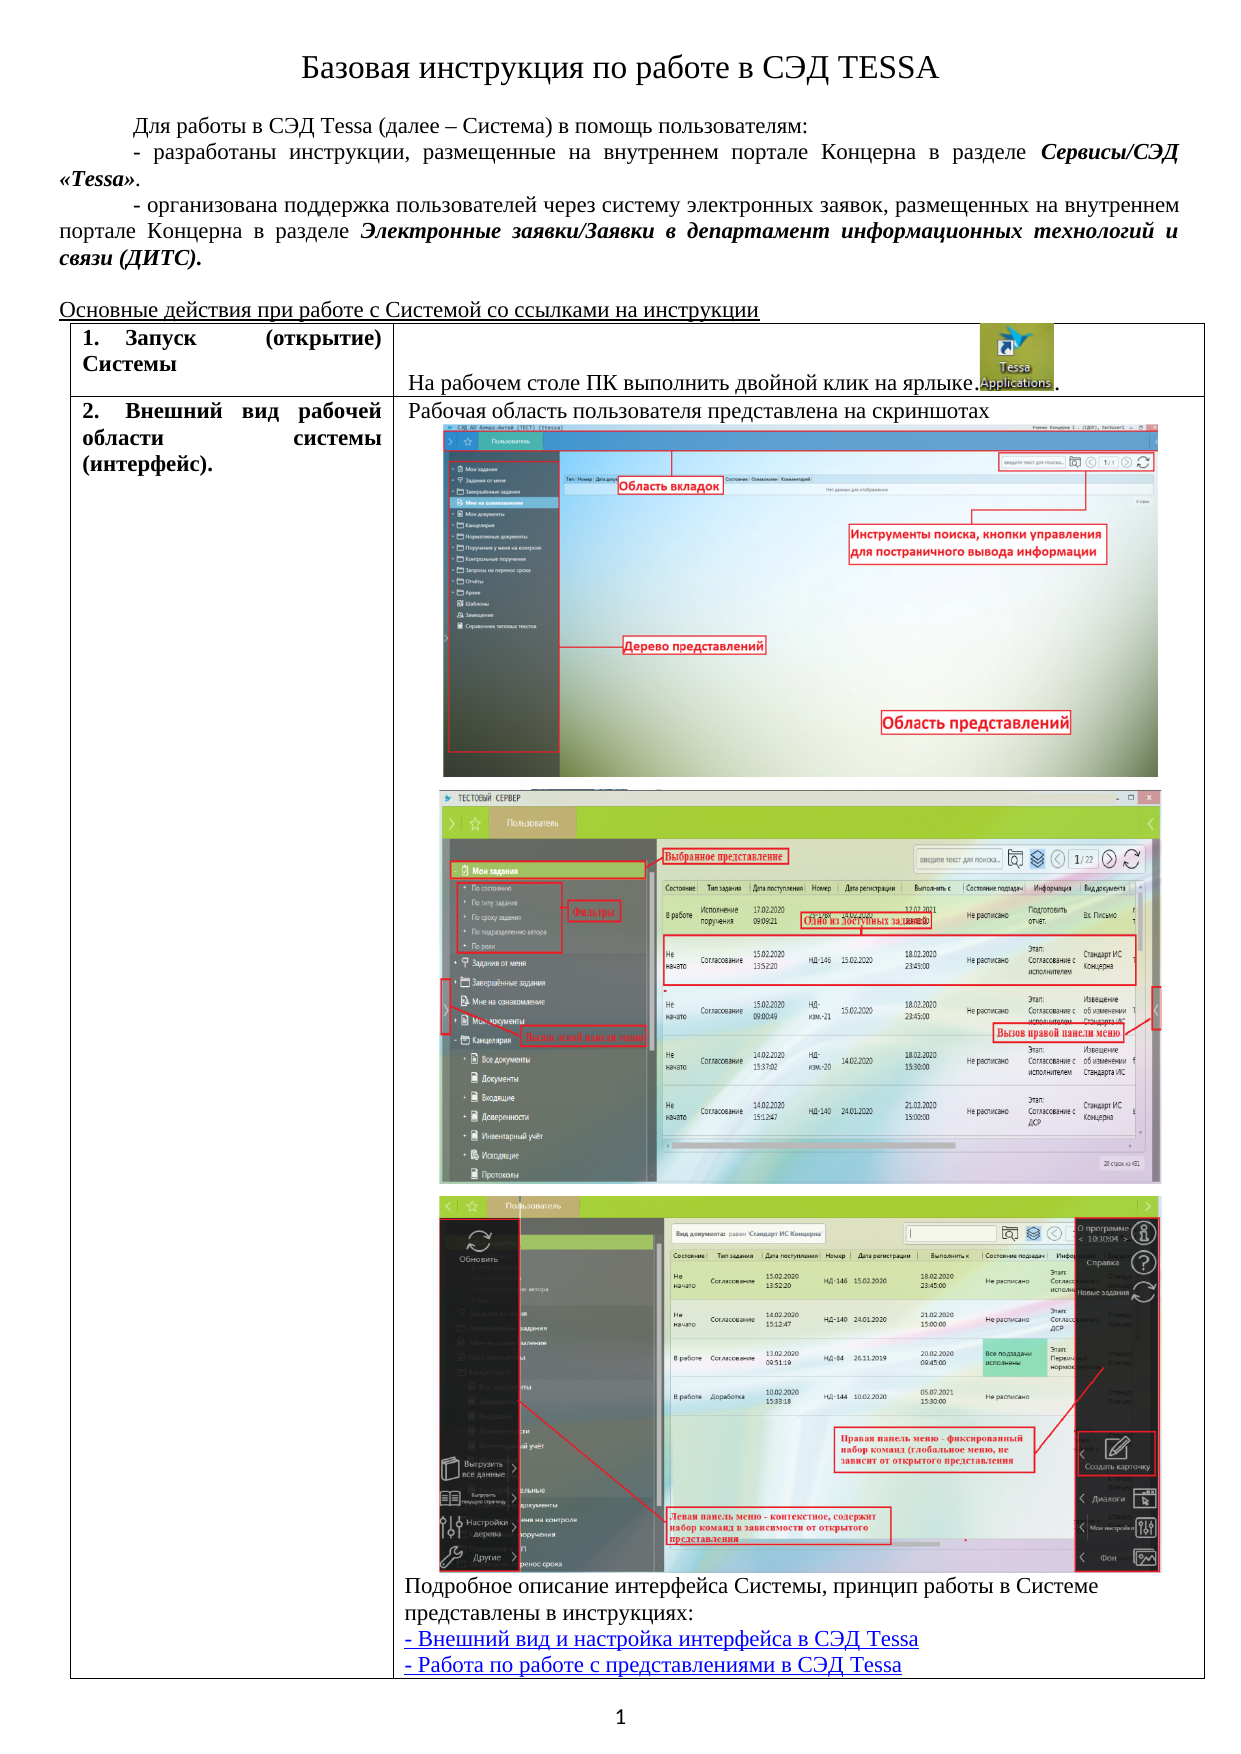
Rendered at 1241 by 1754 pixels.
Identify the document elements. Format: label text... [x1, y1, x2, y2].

picture [442, 423, 1158, 777]
picture [979, 323, 1054, 391]
list Базовая инструкция по работе в СЭД TESSA [59, 47, 1181, 86]
table_header На рабочем столе ПК выполнить двойной клик на ярлыке.. [394, 324, 1204, 396]
text Основные действия при работе с Системой со ссылками на инструкции [59, 296, 1181, 323]
picture [439, 789, 1162, 1184]
picture [439, 1196, 1162, 1573]
table_cell Внешний вид рабочей области системы (интерфейс). [71, 397, 393, 1678]
table_cell Рабочая область пользователя представлена на скриншотах Подробное описание интерфейса Системы, принцип работы в Системе представлены в инструкциях: - Внешний вид и настройка интерфейса в СЭД Tessa - Работа по работе с представлениями в СЭД Tessa [394, 397, 1204, 1678]
list - организована поддержка пользователей через систему электронных заявок, размещенных на внутреннем портале Концерна в разделе Электронные заявки/Заявки в департамент информационных технологий и связи (ДИТС). [59, 191, 1181, 270]
list - разработаны инструкции, размещенные на внутреннем портале Концерна в разделе Сервисы/СЭД «Tessa». [59, 138, 1181, 191]
list Для работы в СЭД Tessa (далее – Система) в помощь пользователям: [59, 112, 1181, 138]
table_header Запуск (открытие) Системы [71, 324, 393, 396]
